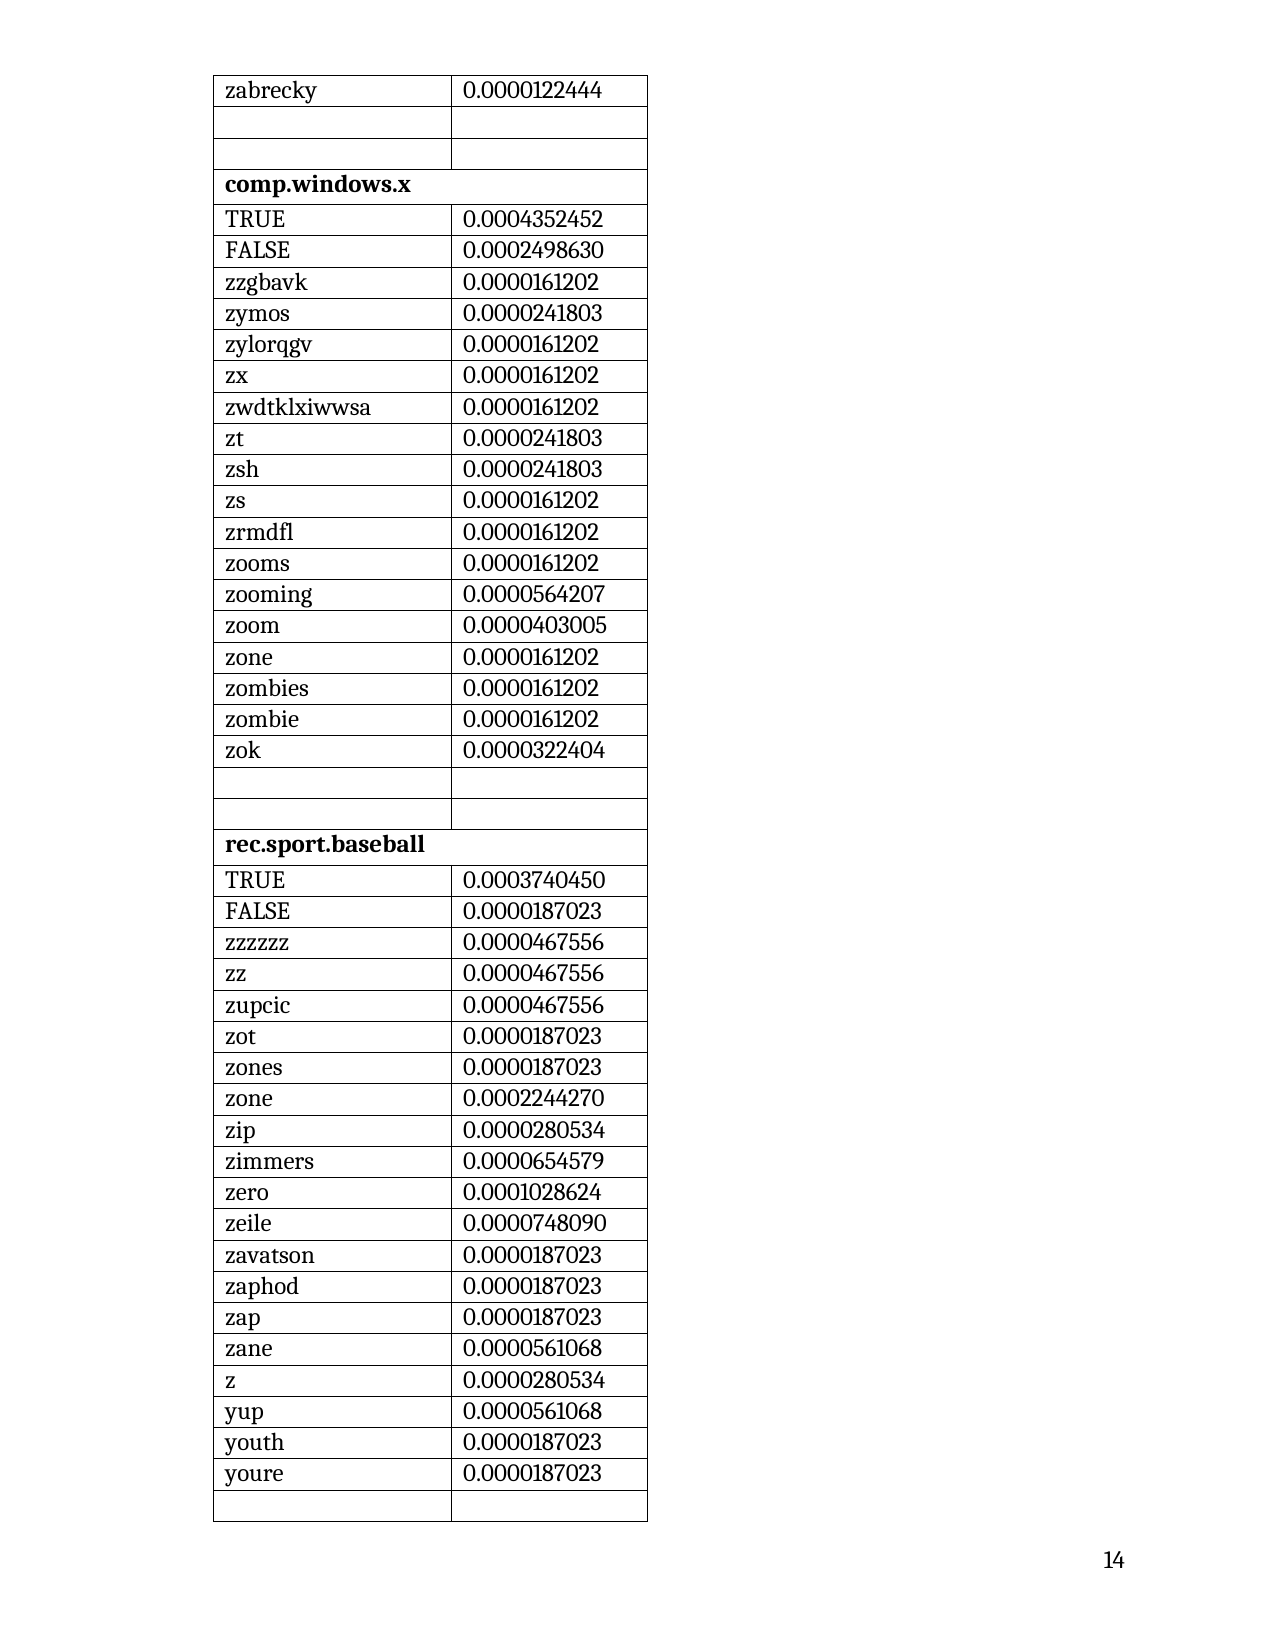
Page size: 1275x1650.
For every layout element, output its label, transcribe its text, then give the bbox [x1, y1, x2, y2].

table_cell zzgbavk [214, 268, 451, 298]
table_cell 0.0000280534 [452, 1366, 647, 1396]
table_cell 0.0000187023 [452, 897, 647, 927]
table_cell zip [214, 1116, 451, 1146]
table_cell FALSE [214, 897, 451, 927]
table_cell 0.0002244270 [452, 1084, 647, 1114]
table_cell 0.0000161202 [452, 486, 647, 517]
table_cell zymos [214, 299, 451, 329]
table_cell 0.0000161202 [452, 268, 647, 298]
table_cell zaphod [214, 1272, 451, 1302]
table_cell [214, 139, 451, 169]
table_cell 0.0000564207 [452, 580, 647, 610]
table_cell 0.0000748090 [452, 1209, 647, 1239]
table_cell 0.0001028624 [452, 1178, 647, 1208]
table_cell 0.0000241803 [452, 455, 647, 485]
table_cell TRUE [214, 205, 451, 235]
table_cell 0.0000241803 [452, 424, 647, 454]
table_cell 0.0003740450 [452, 866, 647, 896]
table_cell [214, 107, 451, 137]
table_cell 0.0000280534 [452, 1116, 647, 1146]
table_cell zot [214, 1022, 451, 1052]
table_cell zrmdfl [214, 518, 451, 548]
table_cell 0.0000161202 [452, 549, 647, 579]
table_cell 0.0000654579 [452, 1147, 647, 1177]
table_cell [214, 768, 451, 798]
table_cell 0.0000187023 [452, 1053, 647, 1083]
table_cell zupcic [214, 991, 451, 1021]
table_cell zavatson [214, 1241, 451, 1271]
table_cell 0.0000187023 [452, 1272, 647, 1302]
table_cell zone [214, 643, 451, 673]
table_cell zsh [214, 455, 451, 485]
table_cell comp.windows.x [214, 170, 647, 204]
table_cell zs [214, 486, 451, 517]
table_cell zooming [214, 580, 451, 610]
table_cell [214, 1491, 451, 1521]
table_cell zt [214, 424, 451, 454]
table_cell 0.0000467556 [452, 928, 647, 958]
table_cell zok [214, 736, 451, 767]
table_cell 0.0000467556 [452, 991, 647, 1021]
table_cell 0.0000467556 [452, 959, 647, 989]
table_cell youre [214, 1459, 451, 1489]
table_cell 0.0000161202 [452, 643, 647, 673]
table_cell 0.0000561068 [452, 1397, 647, 1427]
table_cell zz [214, 959, 451, 989]
table_cell zane [214, 1334, 451, 1364]
table_cell z [214, 1366, 451, 1396]
table_cell [214, 799, 451, 829]
table_cell 0.0000241803 [452, 299, 647, 329]
table_cell [452, 1491, 647, 1521]
table_cell 0.0000403005 [452, 611, 647, 642]
table_cell zombie [214, 705, 451, 735]
table_cell 0.0000187023 [452, 1241, 647, 1271]
table_cell zylorqgv [214, 330, 451, 360]
table_cell [452, 799, 647, 829]
table_cell zx [214, 361, 451, 392]
table_cell zabrecky [214, 76, 451, 106]
table_cell 0.0000187023 [452, 1459, 647, 1489]
table_cell 0.0000322404 [452, 736, 647, 767]
table_cell [452, 107, 647, 137]
table_cell 0.0000187023 [452, 1022, 647, 1052]
table_cell zeile [214, 1209, 451, 1239]
table_cell zzzzzz [214, 928, 451, 958]
table_cell zoom [214, 611, 451, 642]
table_cell zimmers [214, 1147, 451, 1177]
table_cell 0.0000161202 [452, 518, 647, 548]
table_cell youth [214, 1428, 451, 1458]
table_cell zwdtklxiwwsa [214, 393, 451, 423]
table_cell 0.0000161202 [452, 393, 647, 423]
table_cell 0.0000187023 [452, 1428, 647, 1458]
table_cell [452, 768, 647, 798]
table_cell zero [214, 1178, 451, 1208]
table_cell zones [214, 1053, 451, 1083]
table_cell zooms [214, 549, 451, 579]
table_cell 0.0000187023 [452, 1303, 647, 1333]
table_cell yup [214, 1397, 451, 1427]
table_cell 0.0000122444 [452, 76, 647, 106]
table_cell zombies [214, 674, 451, 704]
table_cell zap [214, 1303, 451, 1333]
table_cell TRUE [214, 866, 451, 896]
table_cell 0.0000161202 [452, 705, 647, 735]
table_cell 0.0000161202 [452, 330, 647, 360]
table_cell zone [214, 1084, 451, 1114]
table_cell FALSE [214, 236, 451, 267]
table_cell 0.0004352452 [452, 205, 647, 235]
table_cell 0.0000161202 [452, 674, 647, 704]
table_cell rec.sport.baseball [214, 830, 647, 864]
table_cell 0.0002498630 [452, 236, 647, 267]
table_cell [452, 139, 647, 169]
table_cell 0.0000161202 [452, 361, 647, 392]
table_cell 0.0000561068 [452, 1334, 647, 1364]
